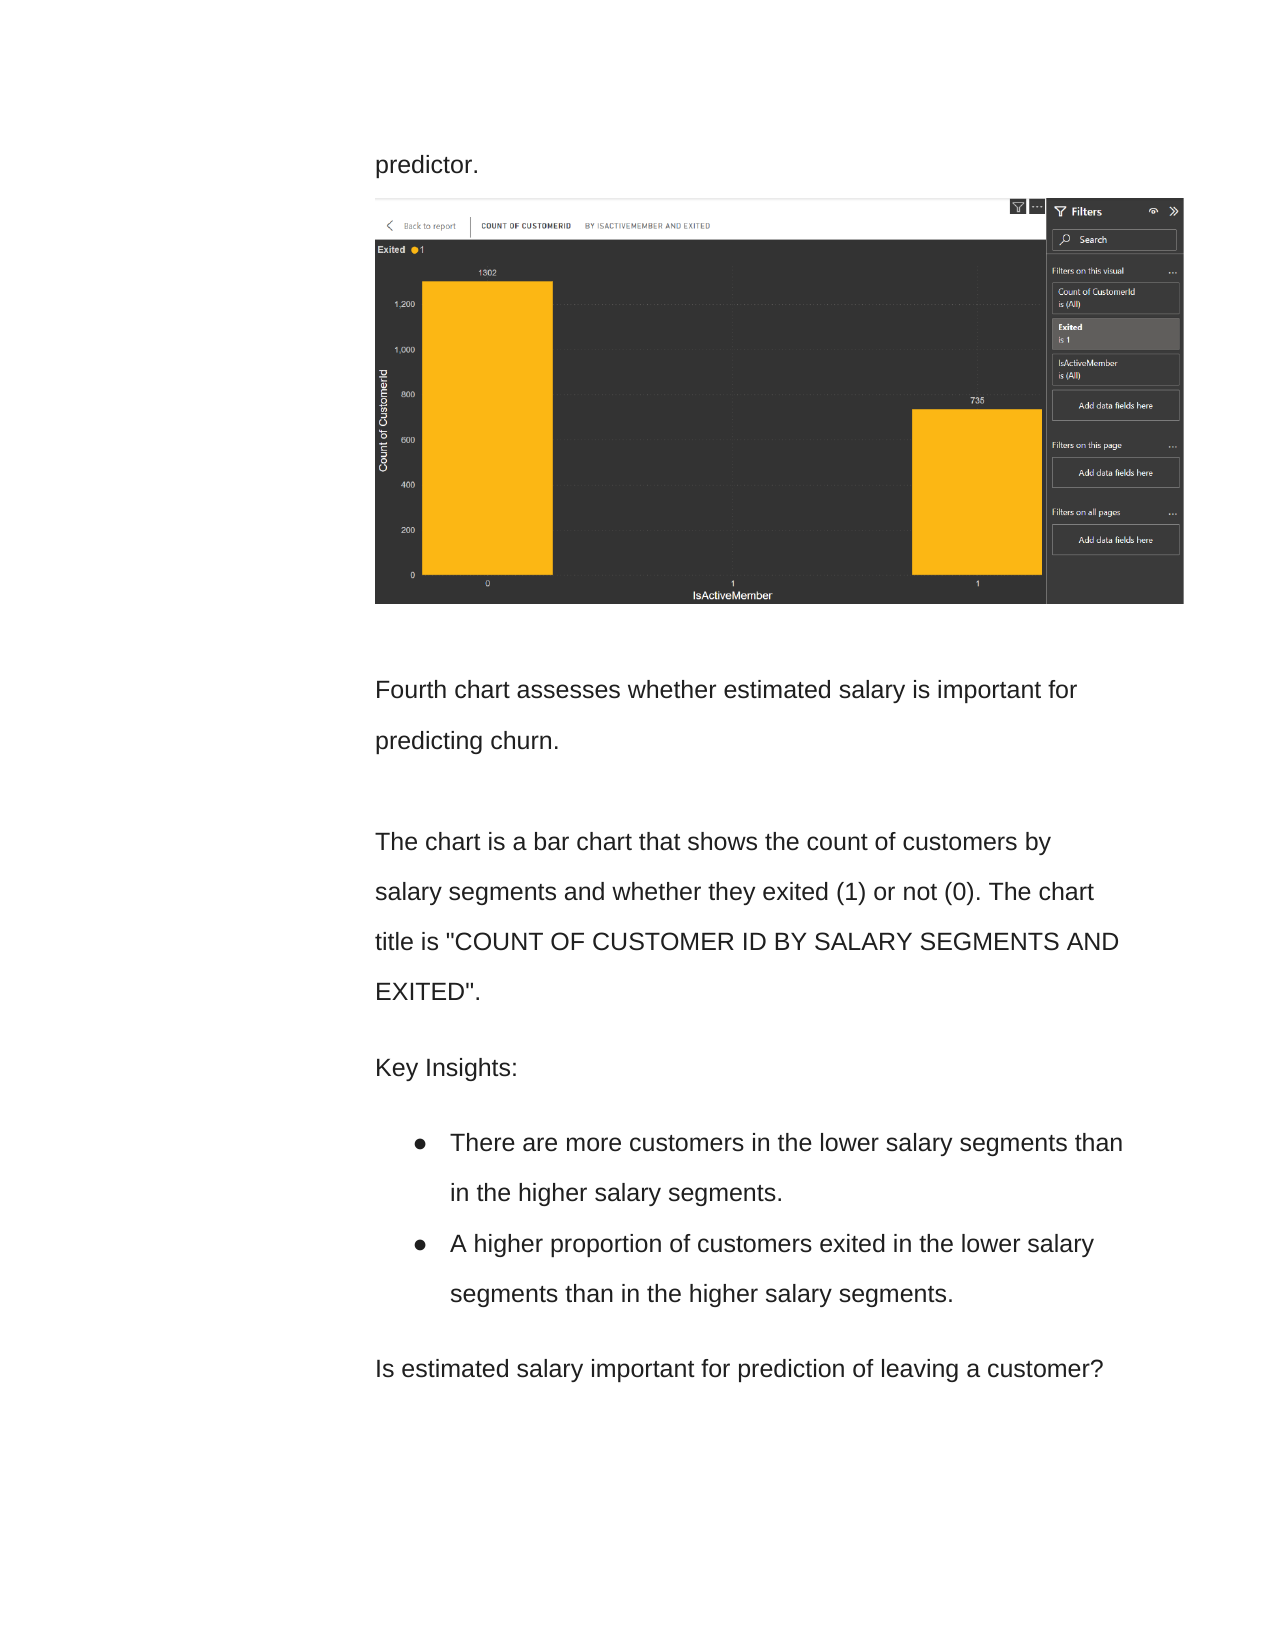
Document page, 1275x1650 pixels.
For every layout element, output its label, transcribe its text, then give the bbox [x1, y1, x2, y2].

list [337, 150, 1125, 1006]
list There are more customers in the lower salary segments than in the higher salary segments. [412, 1128, 1125, 1207]
list A higher proportion of customers exited in the lower salary segments than in the higher salary segments. [412, 1229, 1125, 1308]
picture [375, 198, 1184, 604]
text Is estimated salary important for prediction of leaving a customer? [375, 1354, 1125, 1383]
text Key Insights: [375, 1053, 1125, 1081]
